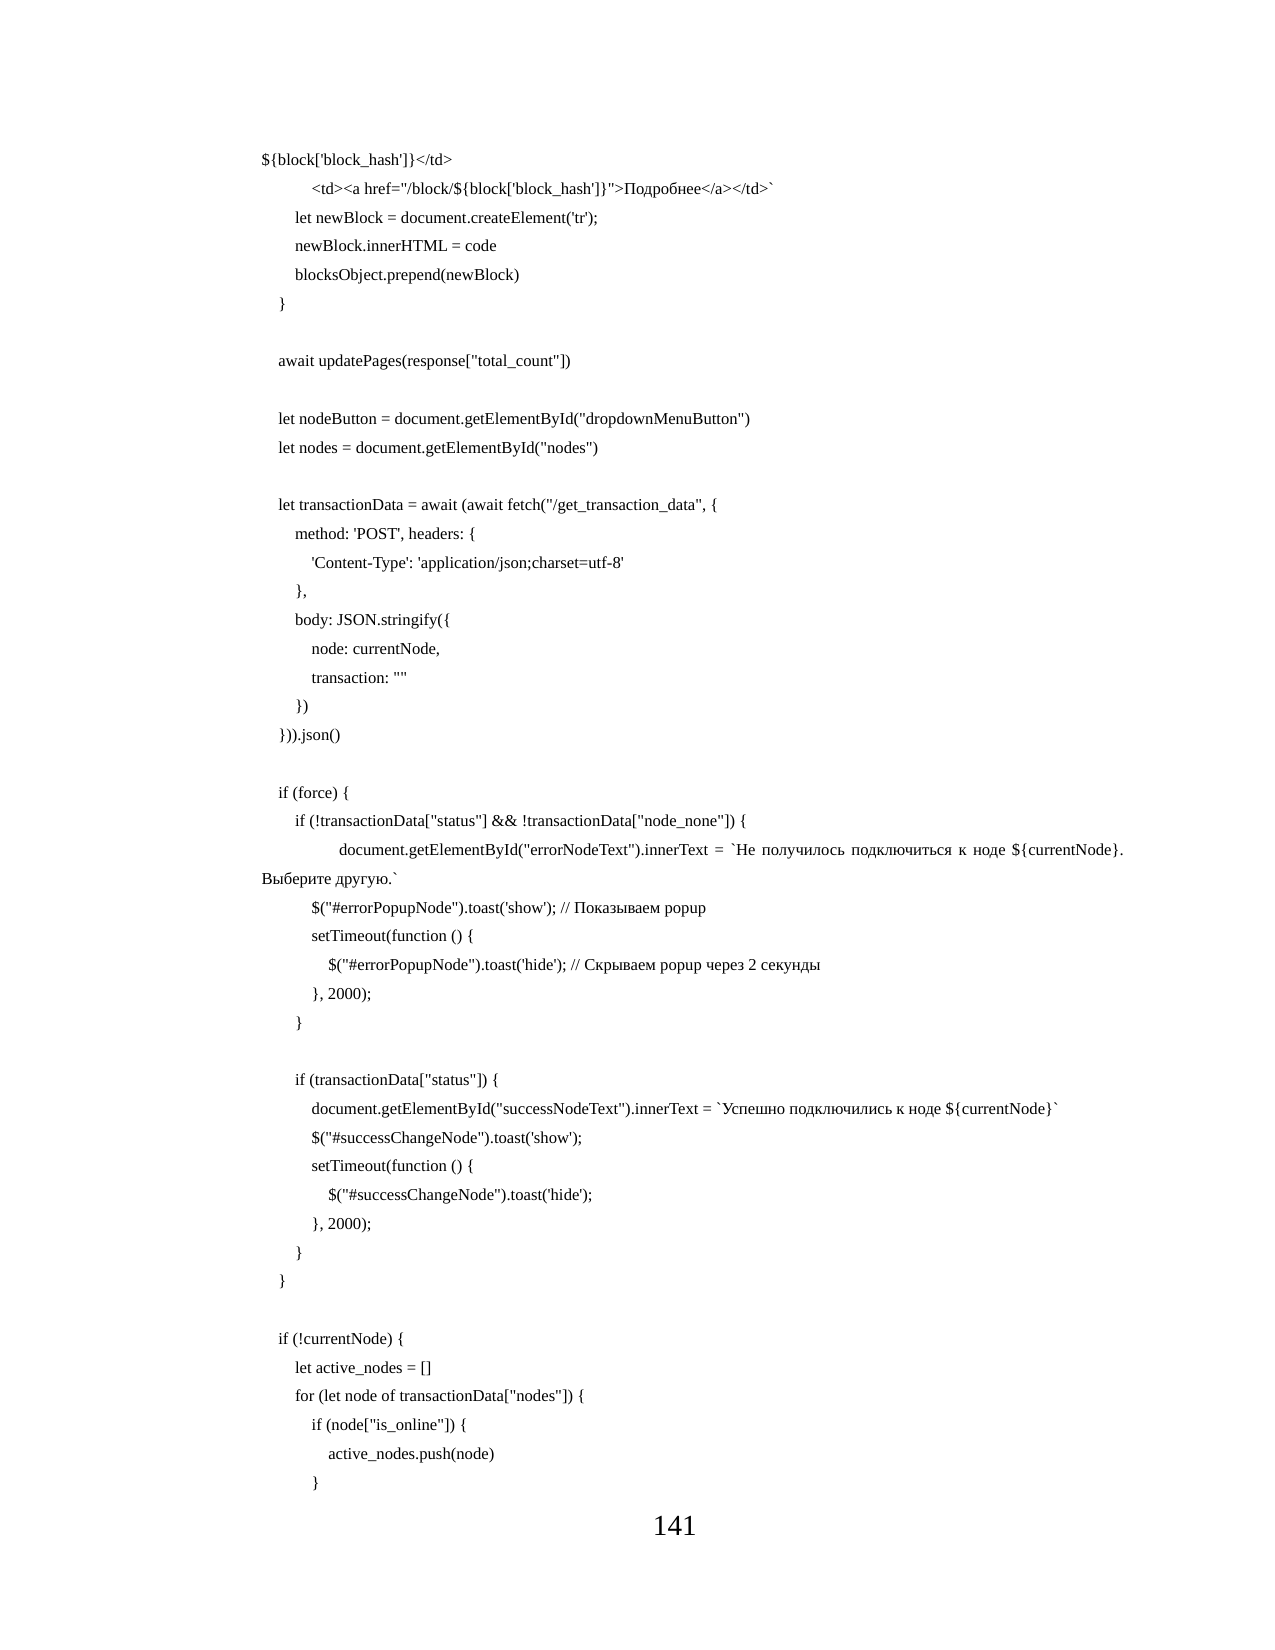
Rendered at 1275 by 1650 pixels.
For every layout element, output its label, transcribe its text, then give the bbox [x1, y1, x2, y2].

list <td><a href="/block/${block['block_hash']}">Подробнее</a></td>` [261, 179, 1125, 198]
list active_nodes.push(node) [261, 1444, 1125, 1463]
list }, 2000); [261, 1214, 1125, 1233]
list $("#successChangeNode").toast('show'); [261, 1127, 1125, 1147]
list } [261, 1472, 1125, 1492]
list setTimeout(function () { [261, 926, 1125, 945]
list }, [261, 581, 1125, 600]
list if (!transactionData["status"] && !transactionData["node_none"]) { [261, 811, 1125, 830]
list if (!currentNode) { [261, 1329, 1125, 1348]
list let nodes = document.getElementById("nodes") [261, 437, 1125, 457]
list })).json() [261, 725, 1125, 744]
list }, 2000); [261, 984, 1125, 1003]
list await updatePages(response["total_count"]) [261, 351, 1125, 370]
list let active_nodes = [] [261, 1357, 1125, 1377]
list document.getElementById("successNodeText").innerText = `Успешно подключились к ноде ${currentNode}` [261, 1099, 1125, 1118]
list if (force) { [261, 782, 1125, 802]
list $("#successChangeNode").toast('hide'); [261, 1185, 1125, 1204]
list body: JSON.stringify({ [261, 610, 1125, 629]
list transaction: "" [261, 667, 1125, 687]
list }) [261, 696, 1125, 715]
list $("#errorPopupNode").toast('show'); // Показываем popup [261, 897, 1125, 917]
list if (transactionData["status"]) { [261, 1070, 1125, 1089]
list let nodeButton = document.getElementById("dropdownMenuButton") [261, 409, 1125, 428]
list ${block['block_hash']}</td> [261, 150, 1125, 169]
list } [261, 1242, 1125, 1262]
list 'Content-Type': 'application/json;charset=utf-8' [261, 552, 1125, 572]
list newBlock.innerHTML = code [261, 236, 1125, 255]
list method: 'POST', headers: { [261, 524, 1125, 543]
list } [261, 1271, 1125, 1290]
list $("#errorPopupNode").toast('hide'); // Скрываем popup через 2 секунды [261, 955, 1125, 974]
list if (node["is_online"]) { [261, 1415, 1125, 1434]
list document.getElementById("errorNodeText").innerText = `Не получилось подключиться к ноде ${currentNode}. Выберите другую.` [261, 840, 1125, 888]
list let transactionData = await (await fetch("/get_transaction_data", { [261, 495, 1125, 514]
list setTimeout(function () { [261, 1156, 1125, 1175]
list } [261, 294, 1125, 313]
list node: currentNode, [261, 639, 1125, 658]
list blocksObject.prepend(newBlock) [261, 265, 1125, 284]
list } [261, 1012, 1125, 1032]
list let newBlock = document.createElement('tr'); [261, 207, 1125, 227]
list for (let node of transactionData["nodes"]) { [261, 1386, 1125, 1405]
